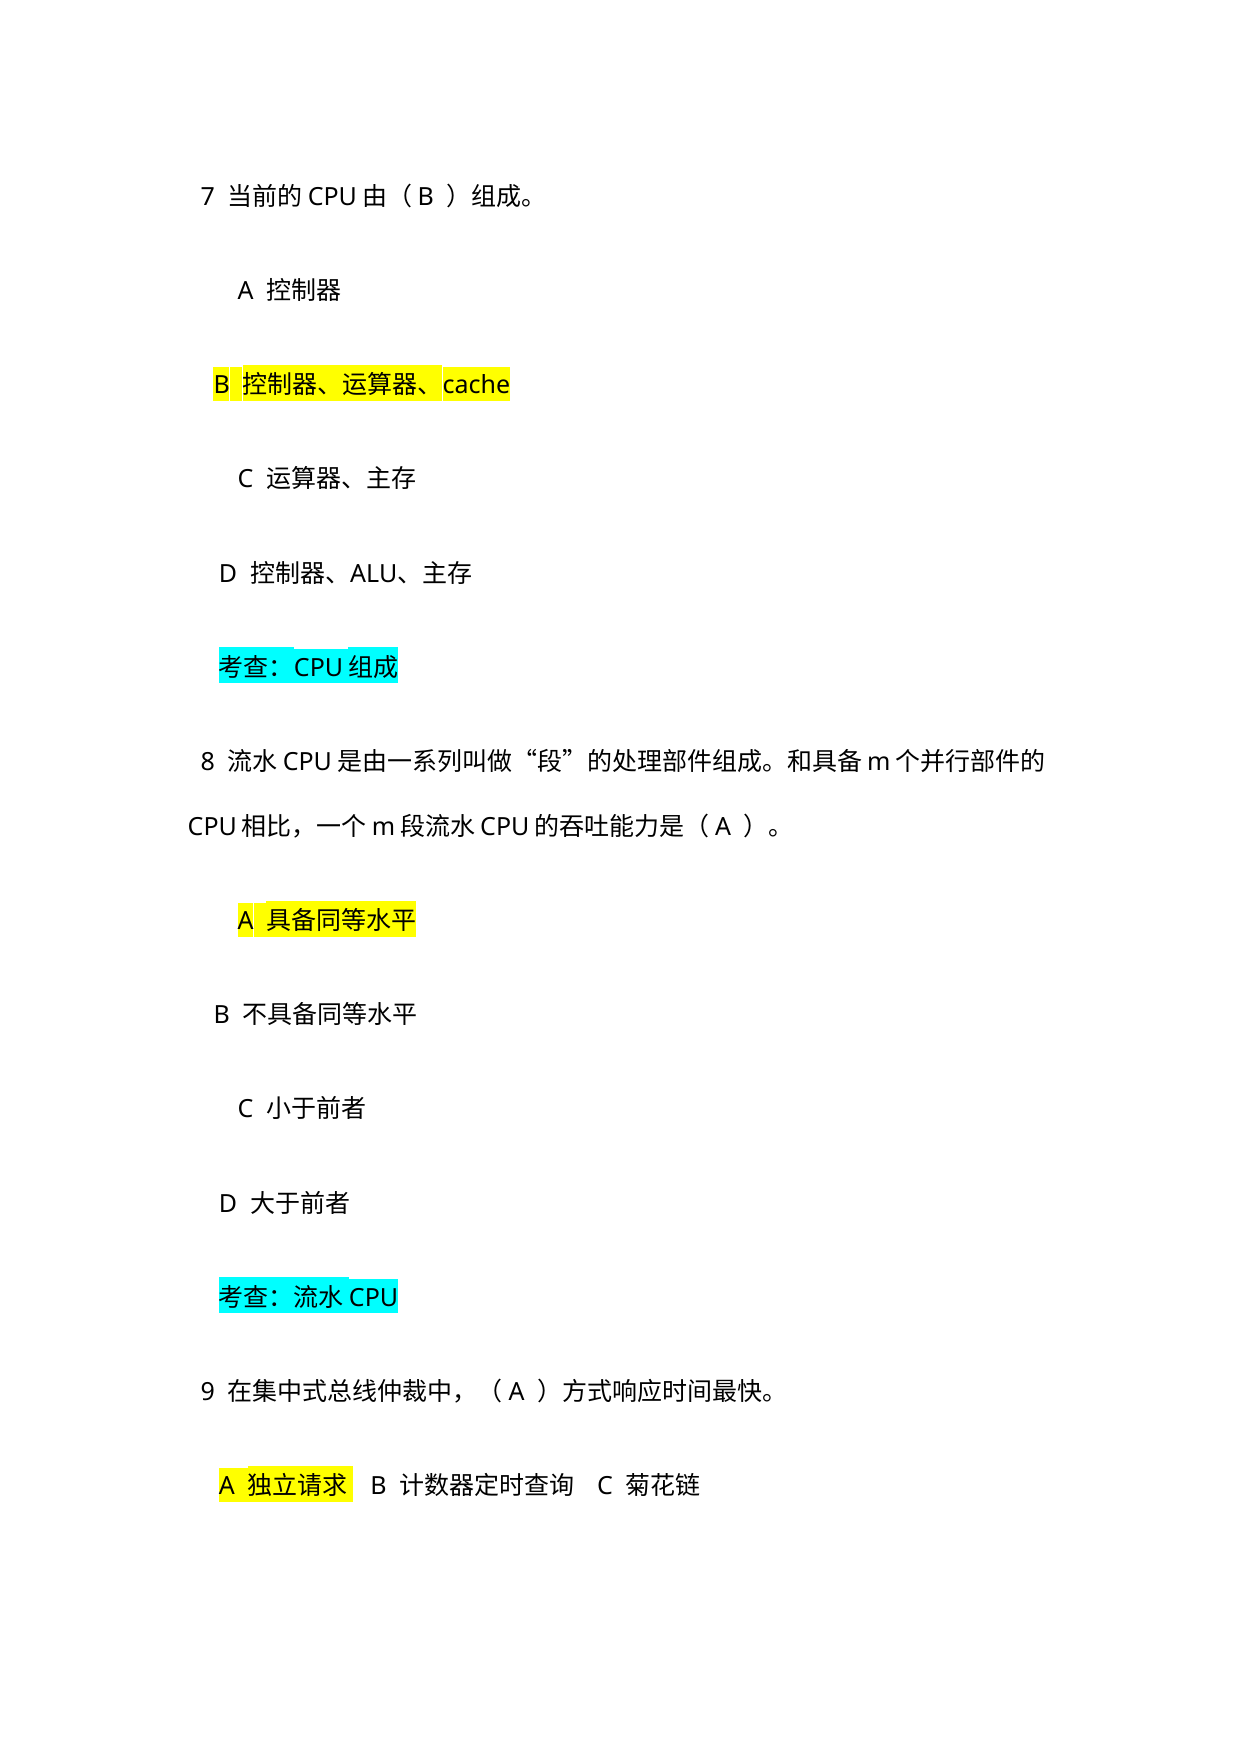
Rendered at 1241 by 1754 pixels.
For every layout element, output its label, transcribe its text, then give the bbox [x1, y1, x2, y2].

text C 运算器、主存 [187, 444, 1053, 509]
text D 大于前者 [187, 1169, 1053, 1234]
text C 小于前者 [187, 1074, 1053, 1139]
text 考查：流水CPU [187, 1263, 1053, 1328]
text D 控制器、ALU、主存 [187, 539, 1053, 604]
text 7 当前的CPU由（ B ）组成。 [187, 162, 1053, 227]
text A 具备同等水平 [187, 886, 1053, 951]
text A 控制器 [187, 256, 1053, 321]
text 考查：CPU组成 [187, 633, 1053, 698]
text B 不具备同等水平 [187, 980, 1053, 1045]
text 9 在集中式总线仲裁中，（ A ）方式响应时间最快。 [187, 1357, 1053, 1422]
text 8 流水CPU是由一系列叫做“段”的处理部件组成。和具备m个并行部件的CPU相比，一个m段流水CPU的吞吐能力是（ A ）。 [187, 727, 1053, 857]
text A 独立请求 B 计数器定时查询 C 菊花链 [187, 1451, 1053, 1516]
text B 控制器、运算器、cache [187, 350, 1053, 415]
